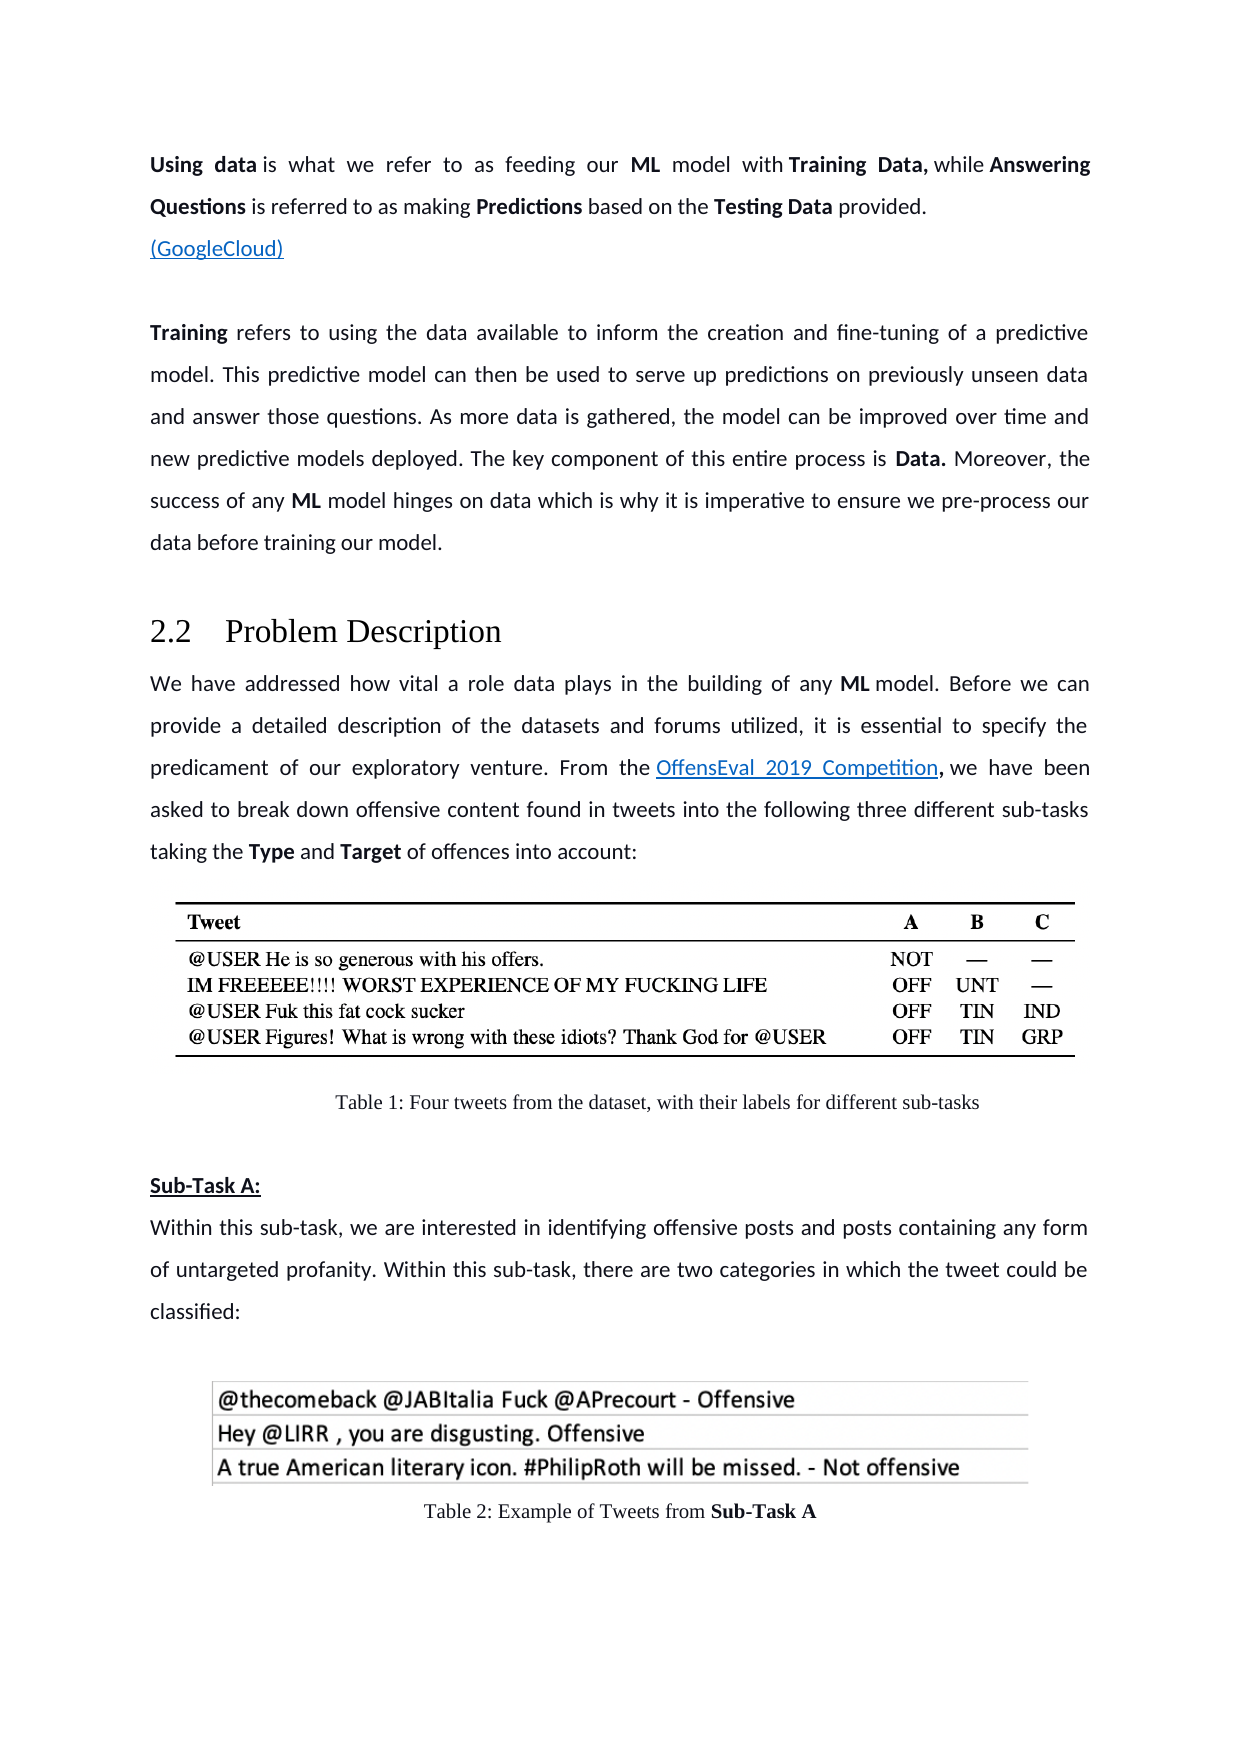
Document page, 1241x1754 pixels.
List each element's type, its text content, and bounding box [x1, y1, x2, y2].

text Using data is what we refer to as feeding our ML model with Training Data, while Answering Questions is referred to as making Predictions based on the Testing Data provided. [150, 150, 1090, 220]
text Within this sub-task, we are interested in identifying offensive posts and posts containing any form of untargeted profanity. Within this sub-task, there are two categories in which the tweet could be classified: [150, 1213, 1090, 1325]
picture [150, 879, 1091, 1074]
text Sub-Task A: [150, 1171, 1090, 1199]
text (GoogleCloud) [150, 234, 1090, 262]
picture [211, 1381, 1029, 1486]
text 2.2 Problem Description [150, 612, 1090, 650]
text Training refers to using the data available to inform the creation and fine-tuning of a predictive model. This predictive model can then be used to serve up predictions on previously unseen data and answer those questions. As more data is gathered, the model can be improved over time and new predictive models deployed. The key component of this entire process is Data. Moreover, the success of any ML model hinges on data which is why it is imperative to ensure we pre-process our data before training our model. [150, 318, 1090, 556]
text Table 2: Example of Tweets from Sub-Task A [150, 1499, 1090, 1523]
text We have addressed how vital a role data plays in the building of any ML model. Before we can provide a detailed description of the datasets and forums utilized, it is essential to specify the predicament of our exploratory venture. From the OffensEval 2019 Competition, we have been asked to break down offensive content found in tweets into the following three different sub-tasks taking the Type and Target of offences into account: [150, 669, 1090, 865]
text Table 1: Four tweets from the dataset, with their labels for different sub-tasks [150, 1074, 1090, 1115]
